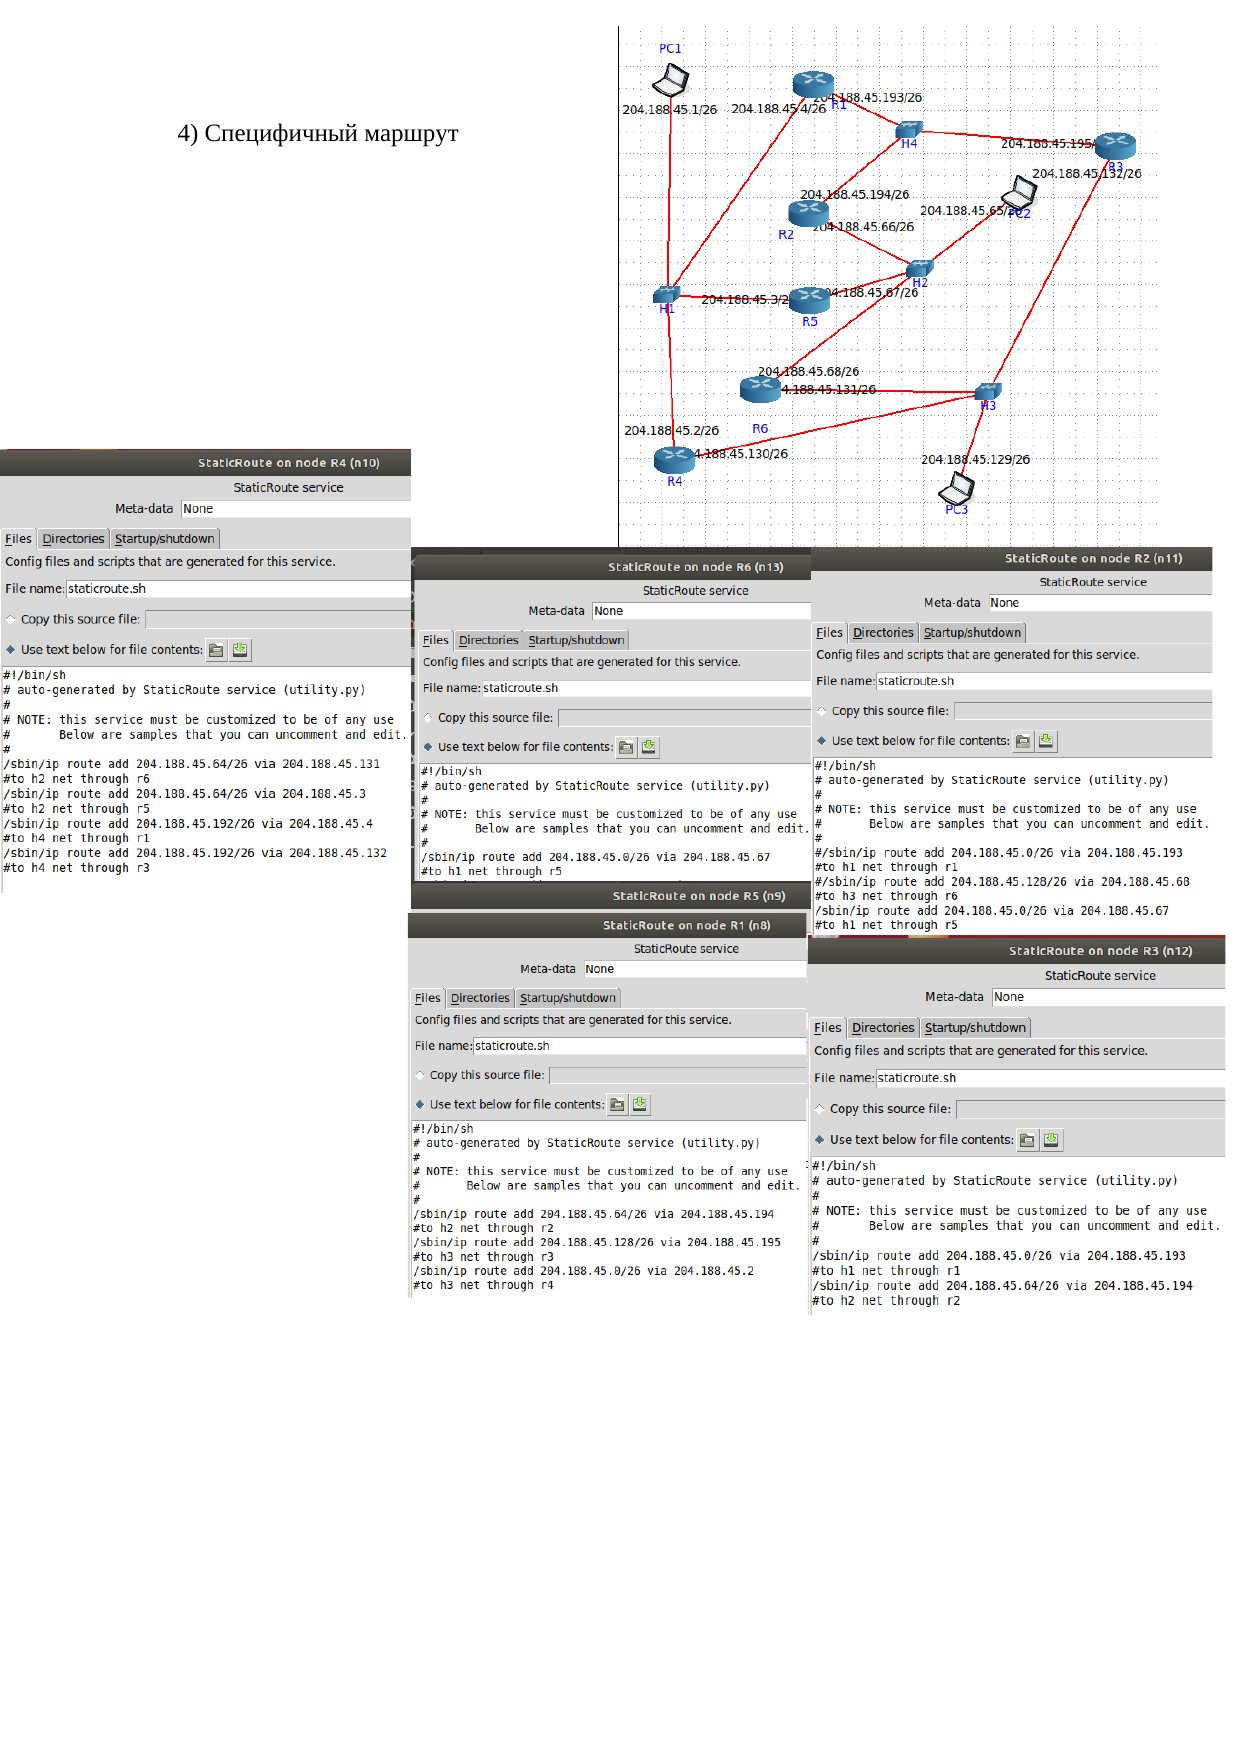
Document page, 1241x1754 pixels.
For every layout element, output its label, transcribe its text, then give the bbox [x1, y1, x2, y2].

text 4) Специфичный маршрут [177, 118, 618, 147]
picture [0, 26, 1226, 1315]
